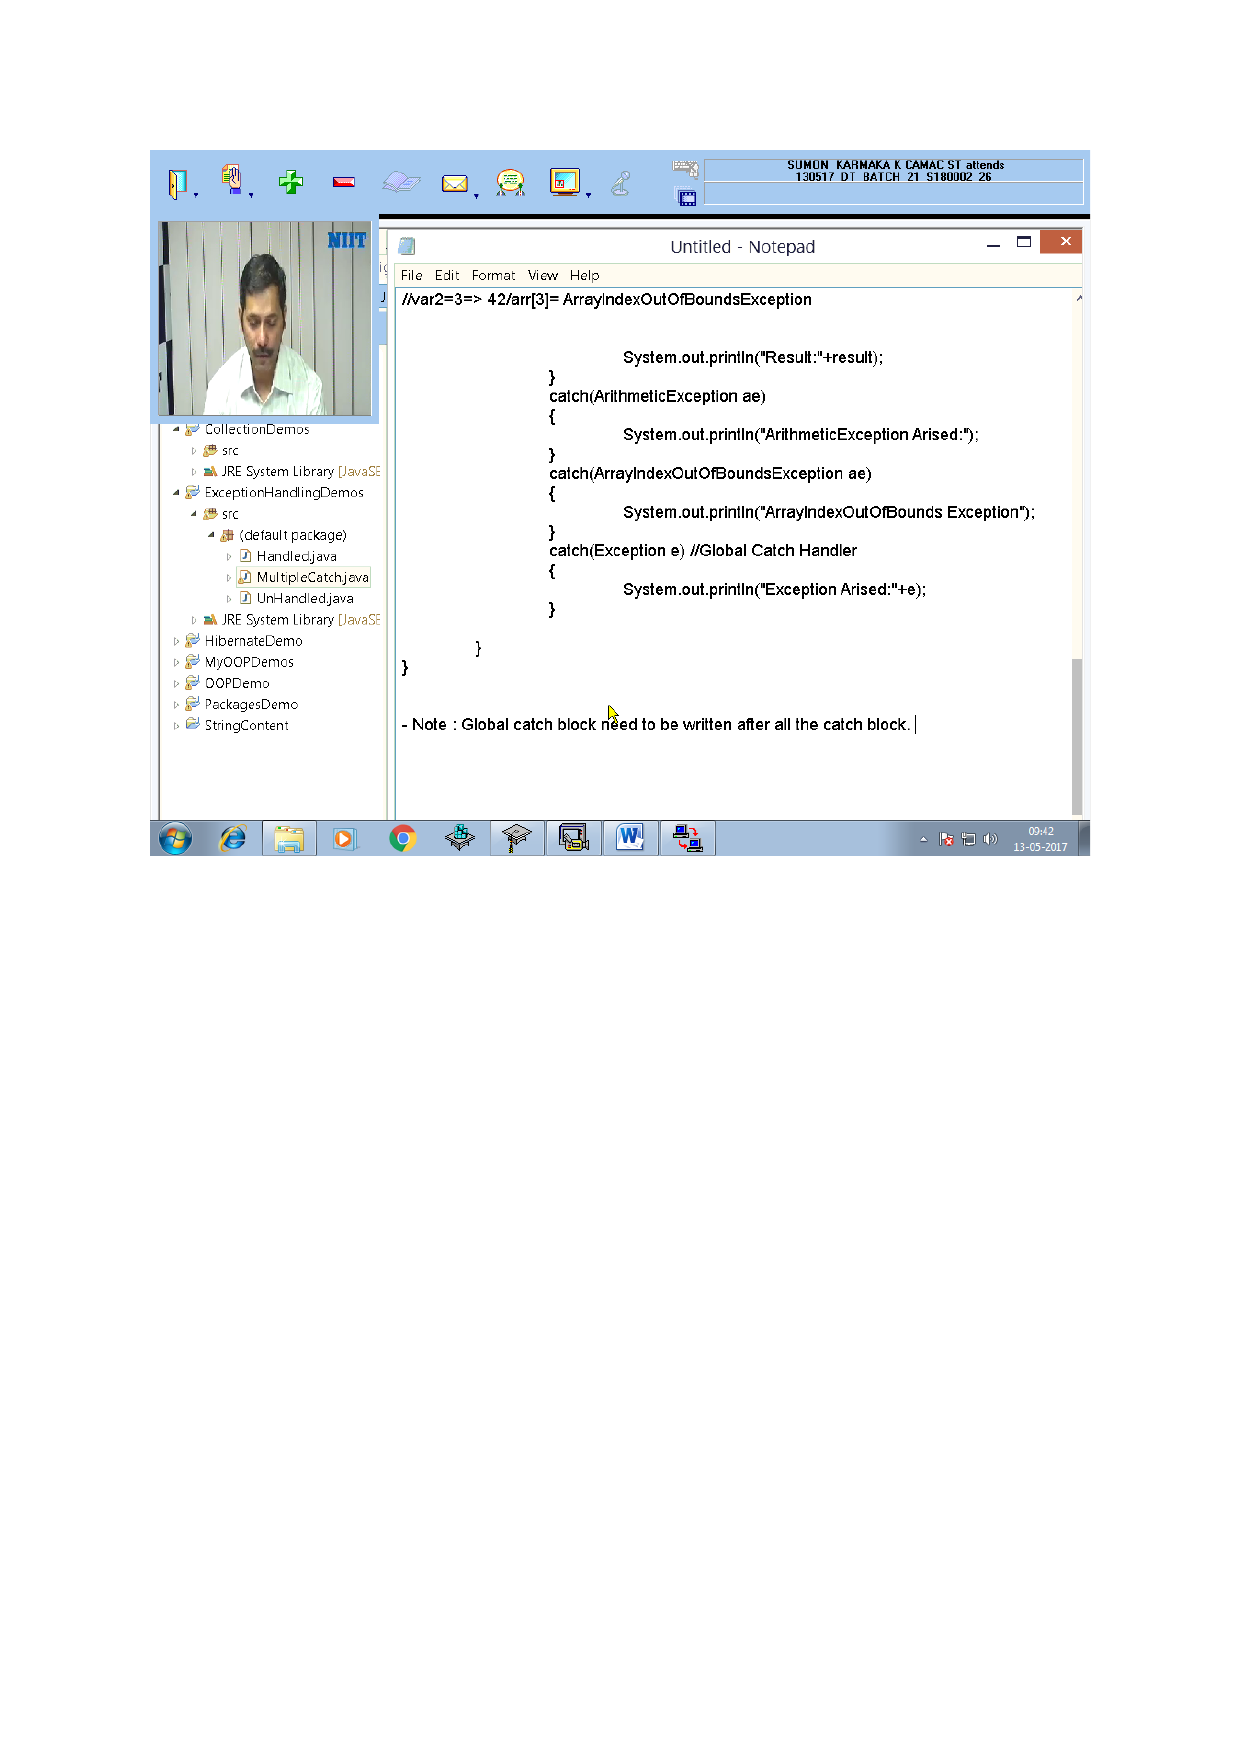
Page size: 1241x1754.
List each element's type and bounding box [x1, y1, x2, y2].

picture [150, 150, 1091, 856]
